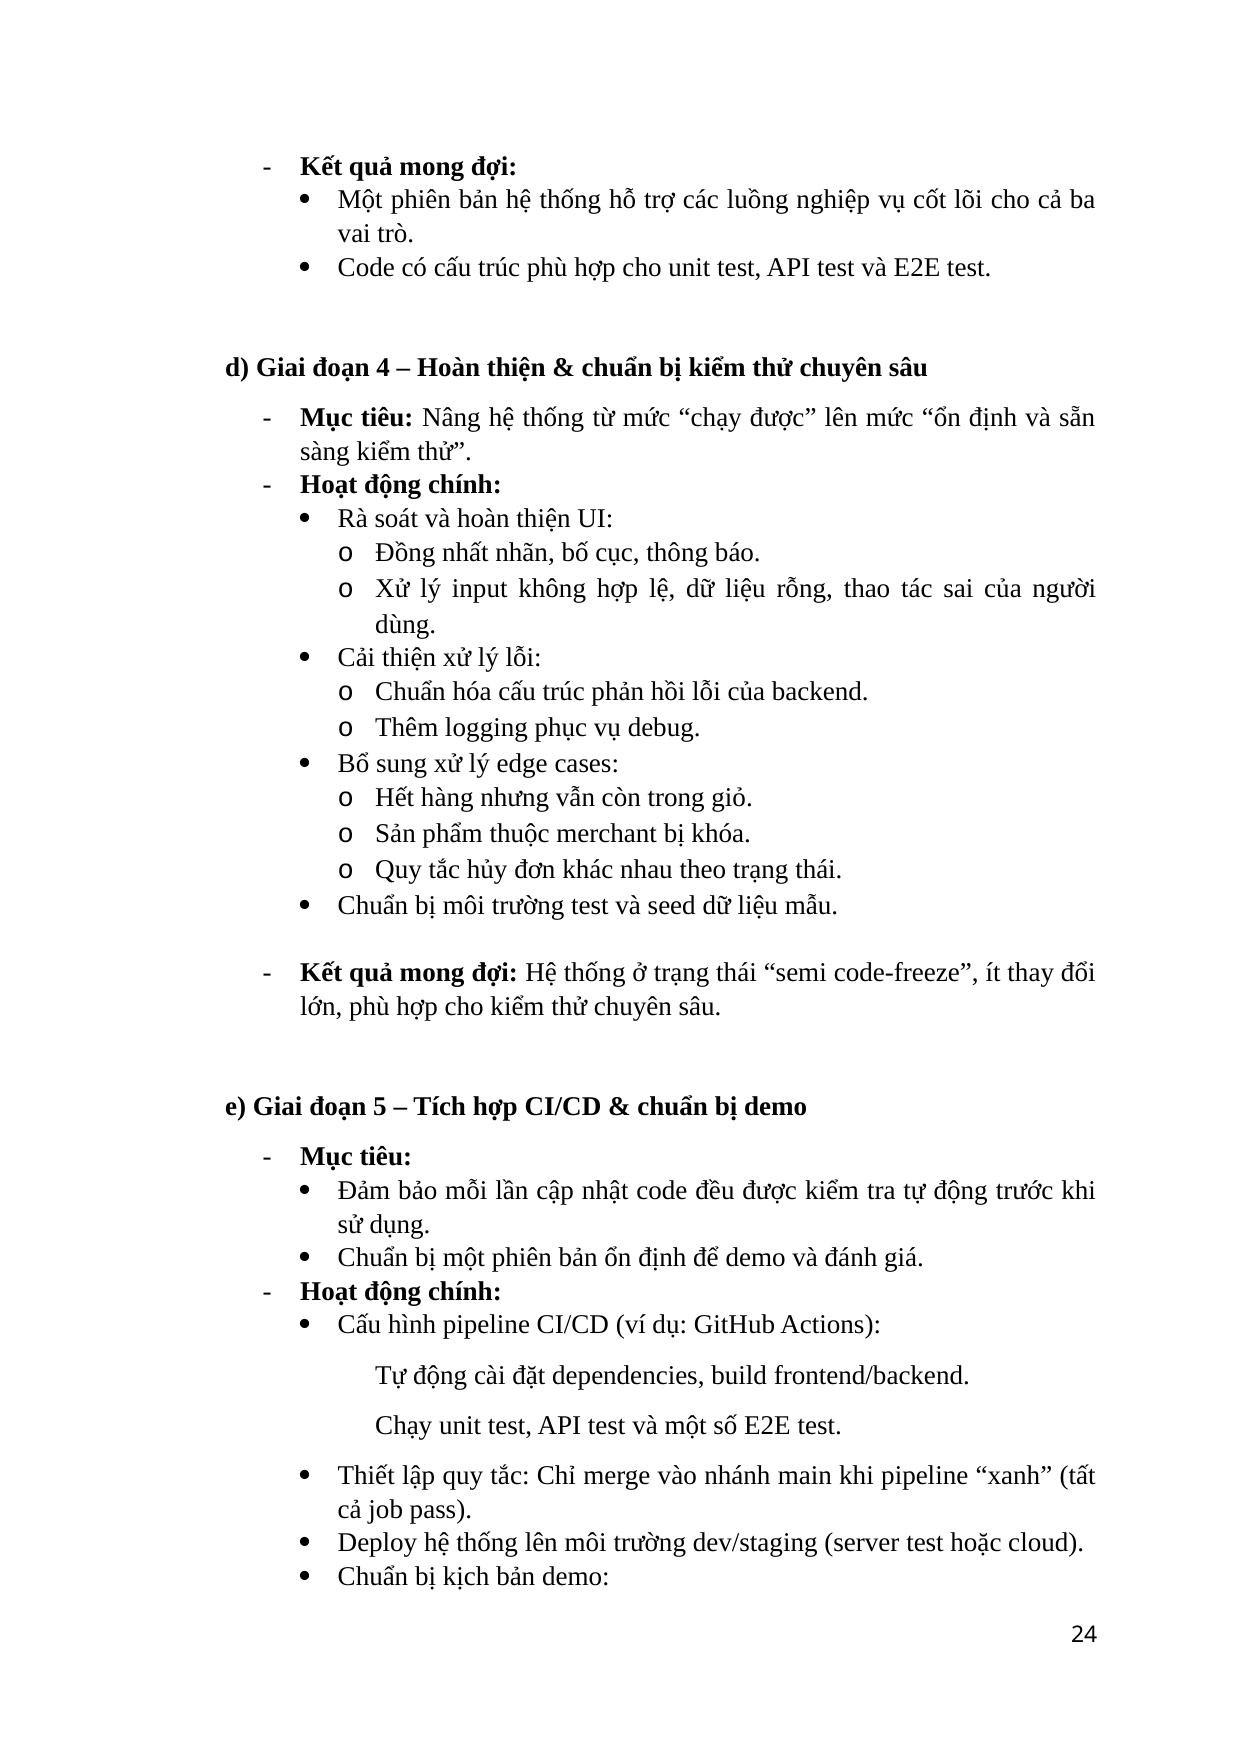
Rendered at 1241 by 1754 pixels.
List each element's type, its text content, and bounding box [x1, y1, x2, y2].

list Sản phẩm thuộc merchant bị khóa. [337, 817, 1097, 850]
text e) Giai đoạn 5 – Tích hợp CI/CD & chuẩn bị demo [225, 1090, 1097, 1121]
list Bổ sung xử lý edge cases: [300, 747, 1097, 778]
text Tự động cài đặt dependencies, build frontend/backend. [375, 1359, 1097, 1390]
list Đồng nhất nhãn, bố cục, thông báo. [337, 536, 1097, 569]
list Mục tiêu: Nâng hệ thống từ mức “chạy được” lên mức “ổn định và sẵn sàng kiểm thử”. [262, 402, 1097, 466]
list Quy tắc hủy đơn khác nhau theo trạng thái. [337, 853, 1097, 886]
list Chuẩn bị một phiên bản ổn định để demo và đánh giá. [300, 1241, 1097, 1272]
list Hoạt động chính: [262, 469, 1097, 500]
list Code có cấu trúc phù hợp cho unit test, API test và E2E test. [300, 251, 1097, 282]
list Kết quả mong đợi: Hệ thống ở trạng thái “semi code-freeze”, ít thay đổi lớn, phù hợp cho kiểm thử chuyên sâu. [262, 956, 1097, 1021]
list Thiết lập quy tắc: Chỉ merge vào nhánh main khi pipeline “xanh” (tất cả job pass). [300, 1459, 1097, 1524]
list Rà soát và hoàn thiện UI: [300, 502, 1097, 533]
list Cấu hình pipeline CI/CD (ví dụ: GitHub Actions): [300, 1308, 1097, 1340]
list Thêm logging phục vụ debug. [337, 711, 1097, 744]
list Hoạt động chính: [262, 1275, 1097, 1306]
list Một phiên bản hệ thống hỗ trợ các luồng nghiệp vụ cốt lõi cho cả ba vai trò. [300, 183, 1097, 248]
list Chuẩn bị môi trường test và seed dữ liệu mẫu. [300, 889, 1097, 920]
text d) Giai đoạn 4 – Hoàn thiện & chuẩn bị kiểm thử chuyên sâu [225, 351, 1097, 382]
list Đảm bảo mỗi lần cập nhật code đều được kiểm tra tự động trước khi sử dụng. [300, 1174, 1097, 1239]
list Xử lý input không hợp lệ, dữ liệu rỗng, thao tác sai của người dùng. [337, 572, 1097, 639]
list Cải thiện xử lý lỗi: [300, 641, 1097, 673]
list Kết quả mong đợi: [262, 150, 1097, 181]
list Mục tiêu: [262, 1141, 1097, 1172]
list Chuẩn hóa cấu trúc phản hồi lỗi của backend. [337, 675, 1097, 708]
list Hết hàng nhưng vẫn còn trong giỏ. [337, 781, 1097, 814]
list Chuẩn bị kịch bản demo: [300, 1560, 1097, 1592]
list Deploy hệ thống lên môi trường dev/staging (server test hoặc cloud). [300, 1527, 1097, 1558]
text Chạy unit test, API test và một số E2E test. [375, 1409, 1097, 1440]
